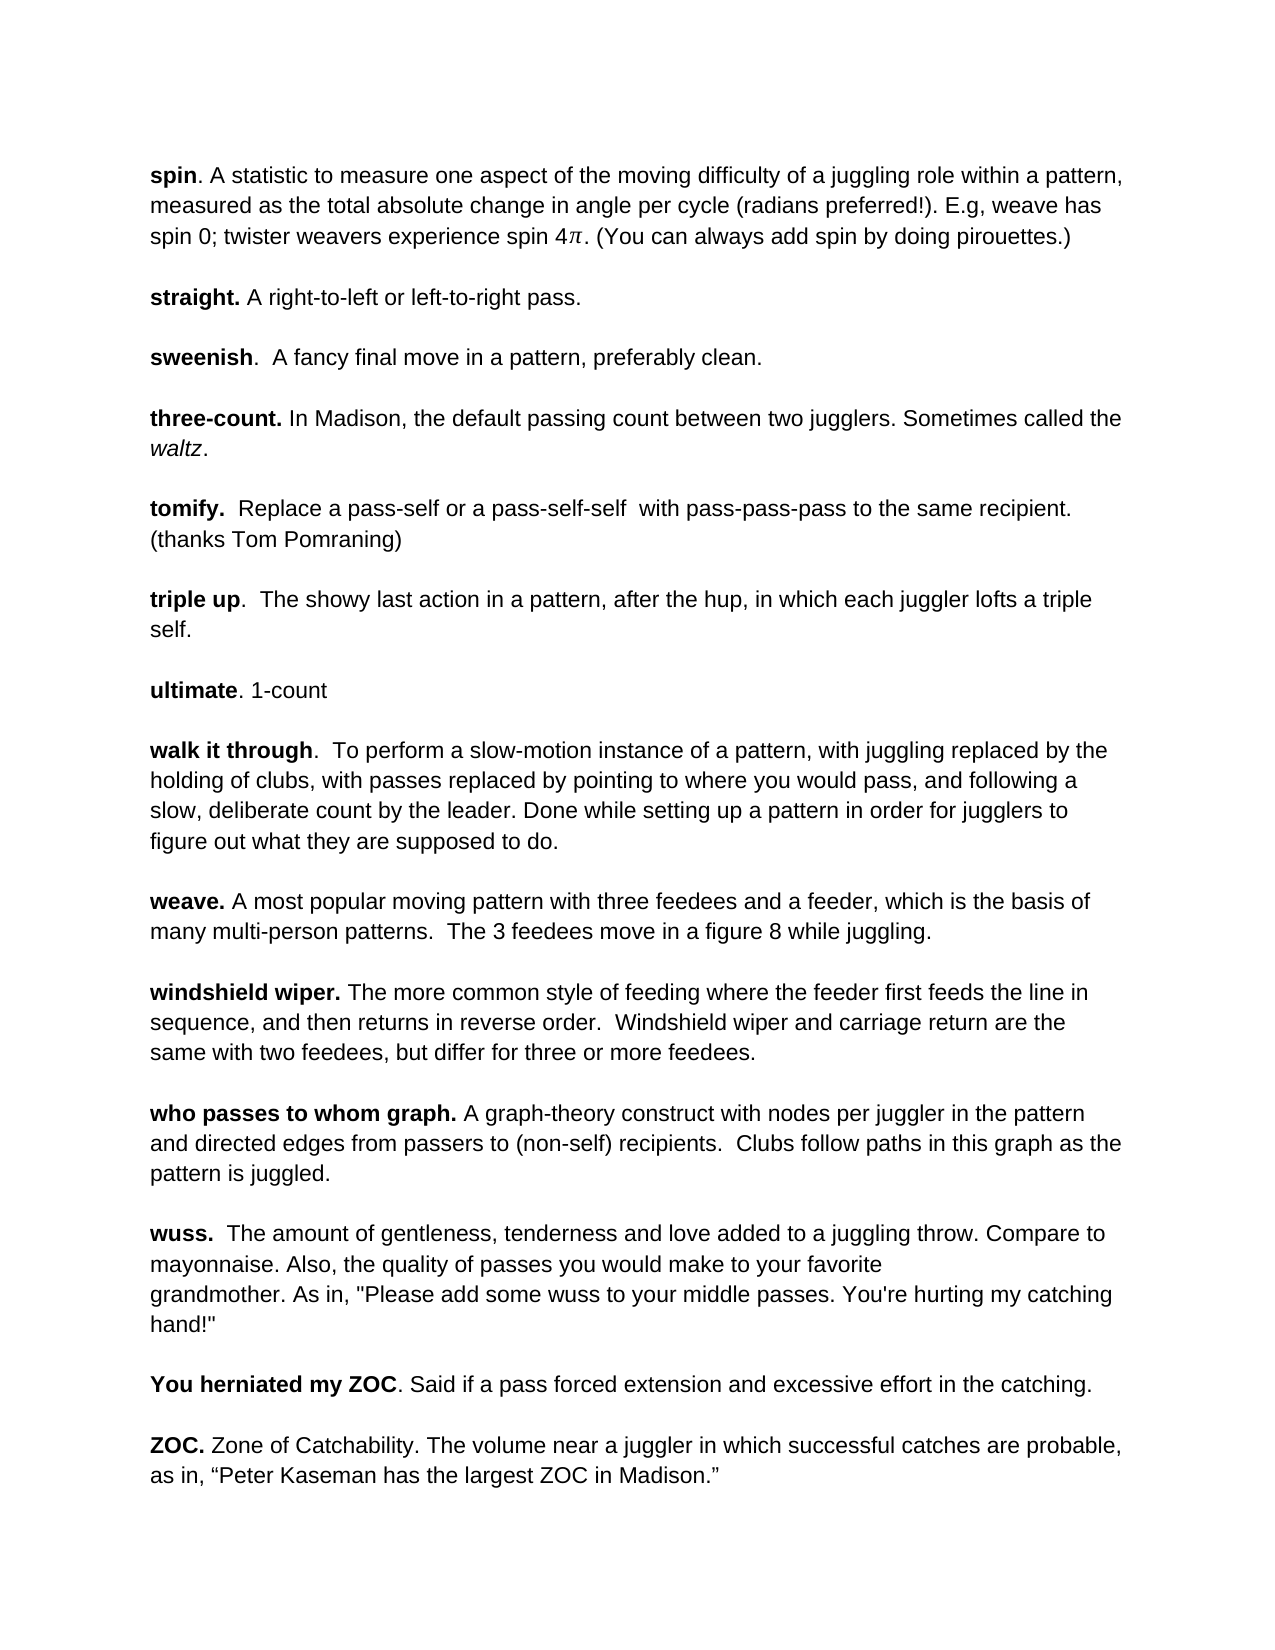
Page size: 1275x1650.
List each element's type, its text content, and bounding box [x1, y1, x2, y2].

text You herniated my ZOC. Said if a pass forced extension and excessive effort in the catching. [150, 1371, 1125, 1398]
text triple up. The showy last action in a pattern, after the hup, in which each juggler lofts a triple self. [150, 586, 1125, 642]
text weave. A most popular moving pattern with three feedees and a feeder, which is the basis of many multi-person patterns. The 3 feedees move in a figure 8 while juggling. [150, 888, 1125, 944]
text tomify. Replace a pass-self or a pass-self-self with pass-pass-pass to the same recipient. (thanks Tom Pomraning) [150, 495, 1125, 552]
text ultimate. 1-count [150, 677, 1125, 703]
text who passes to whom graph. A graph-theory construct with nodes per juggler in the pattern and directed edges from passers to (non-self) recipients. Clubs follow paths in this graph as the pattern is juggled. [150, 1099, 1125, 1186]
text straight. A right-to-left or left-to-right pass. [150, 284, 1125, 310]
text grandmother. As in, "Please add some wuss to your middle passes. You're hurting my catching hand!" [150, 1281, 1125, 1337]
text sweenish. A fancy final move in a pattern, preferably clean. [150, 344, 1125, 371]
text wuss. The amount of gentleness, tenderness and love added to a juggling throw. Compare to mayonnaise. Also, the quality of passes you would make to your favorite [150, 1220, 1125, 1277]
text ZOC. Zone of Catchability. The volume near a juggler in which successful catches are probable, as in, “Peter Kaseman has the largest ZOC in Madison.” [150, 1432, 1125, 1488]
text spin. A statistic to measure one aspect of the moving difficulty of a juggling role within a pattern, measured as the total absolute change in angle per cycle (radians preferred!). E.g, weave has spin 0; twister weavers experience spin 4. (You can always add spin by doing pirouettes.) [150, 162, 1125, 250]
text windshield wiper. The more common style of feeding where the feeder first feeds the line in sequence, and then returns in reverse order. Windshield wiper and carriage return are the same with two feedees, but differ for three or more feedees. [150, 979, 1125, 1065]
text three-count. In Madison, the default passing count between two jugglers. Sometimes called the waltz. [150, 405, 1125, 461]
text walk it through. To perform a slow-motion instance of a pattern, with juggling replaced by the holding of clubs, with passes replaced by pointing to where you would pass, and following a slow, deliberate count by the leader. Done while setting up a pattern in order for jugglers to figure out what they are supposed to do. [150, 737, 1125, 854]
